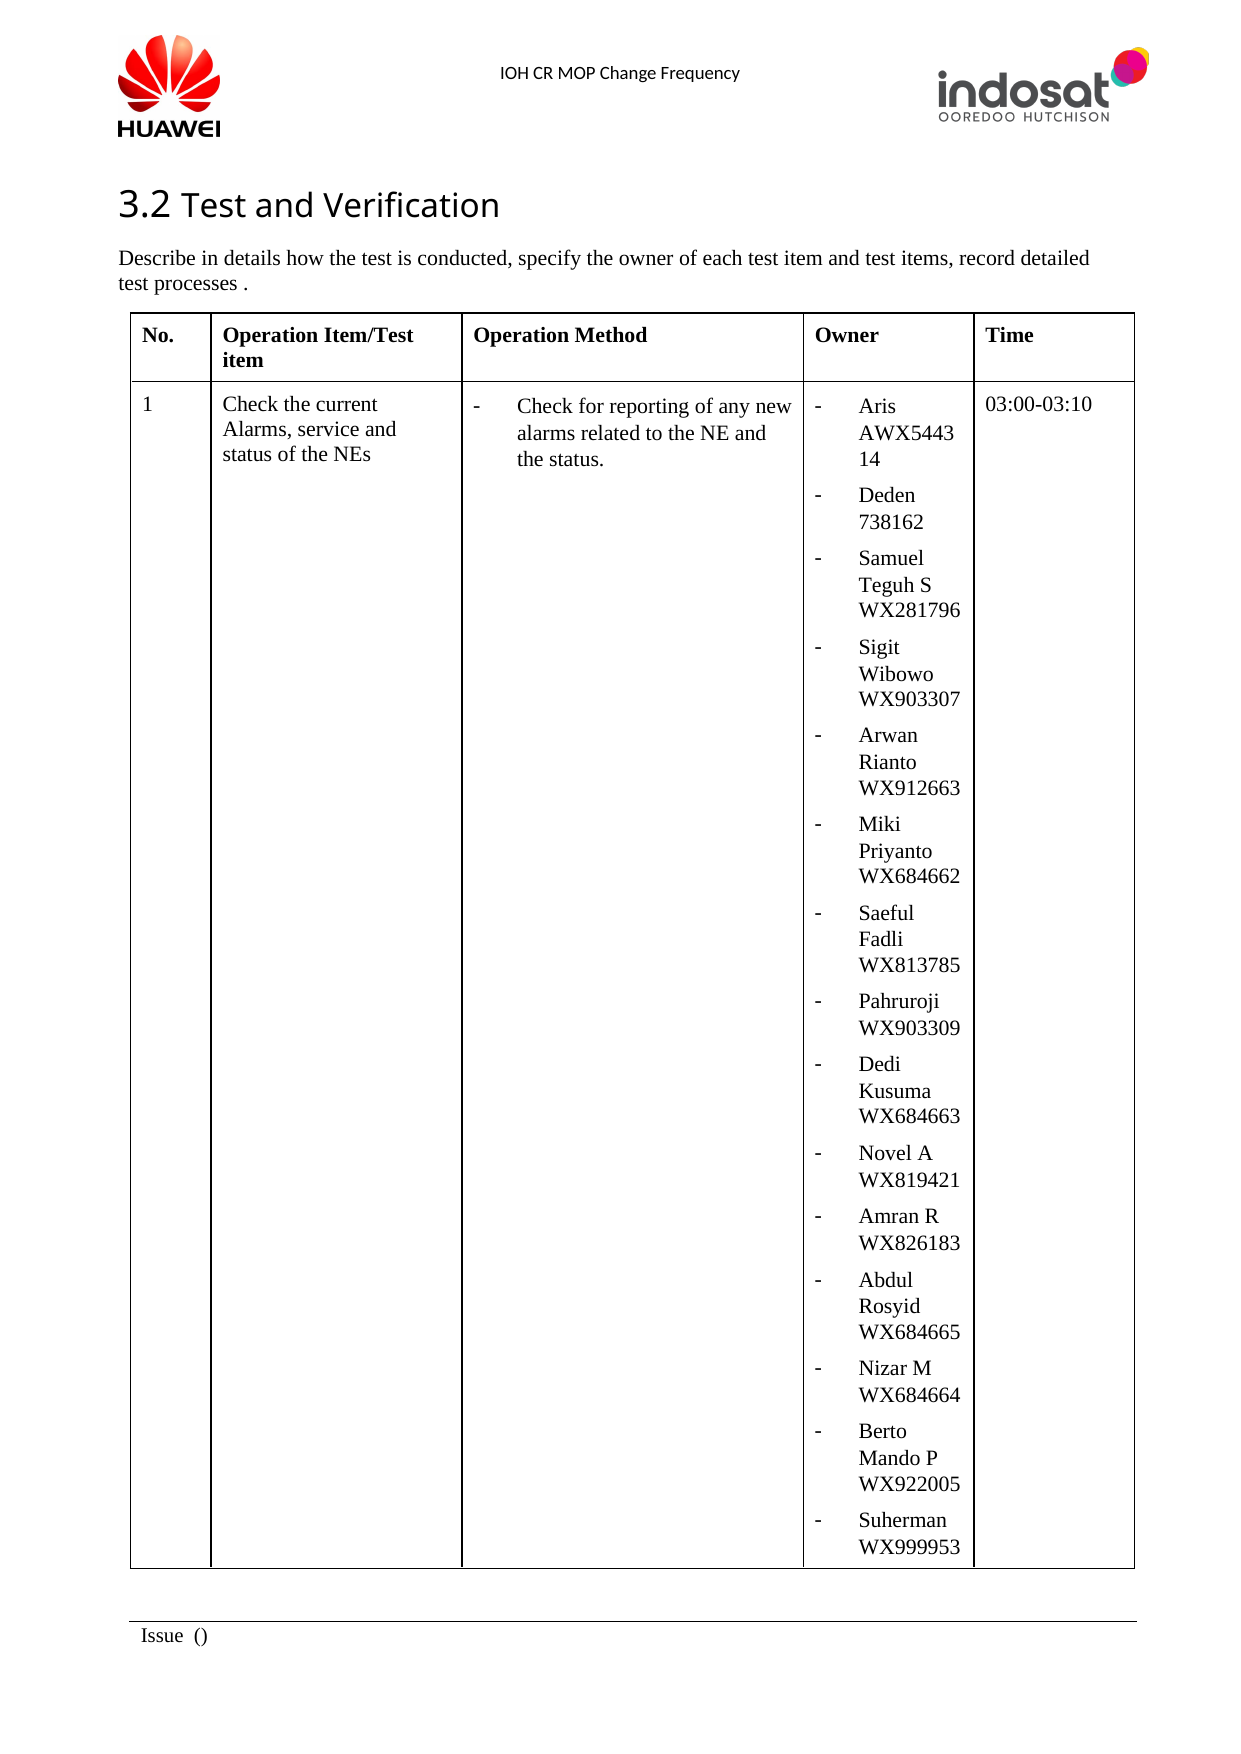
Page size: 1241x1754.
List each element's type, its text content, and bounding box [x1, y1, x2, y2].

table_cell 1 [131, 382, 210, 1567]
picture [904, 40, 1150, 131]
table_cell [804, 382, 973, 1567]
table_header Operation Item/Test item [212, 314, 461, 381]
table_cell Check the current Alarms, service and status of the NEs [212, 382, 461, 1567]
text Describe in details how the test is conducted, specify the owner of each test item and test items, record detailed test processes . [118, 245, 1122, 295]
subtitle Test and Verification [118, 177, 1122, 228]
table_header Owner [804, 314, 973, 381]
picture [118, 35, 220, 137]
table_header Operation Method [463, 314, 803, 381]
table_cell 03:00-03:10 [975, 382, 1134, 1567]
table_header No. [131, 314, 210, 381]
table_cell Check for reporting of any new alarms related to the NE and the status. [463, 382, 803, 1567]
table_header Time [975, 314, 1134, 381]
